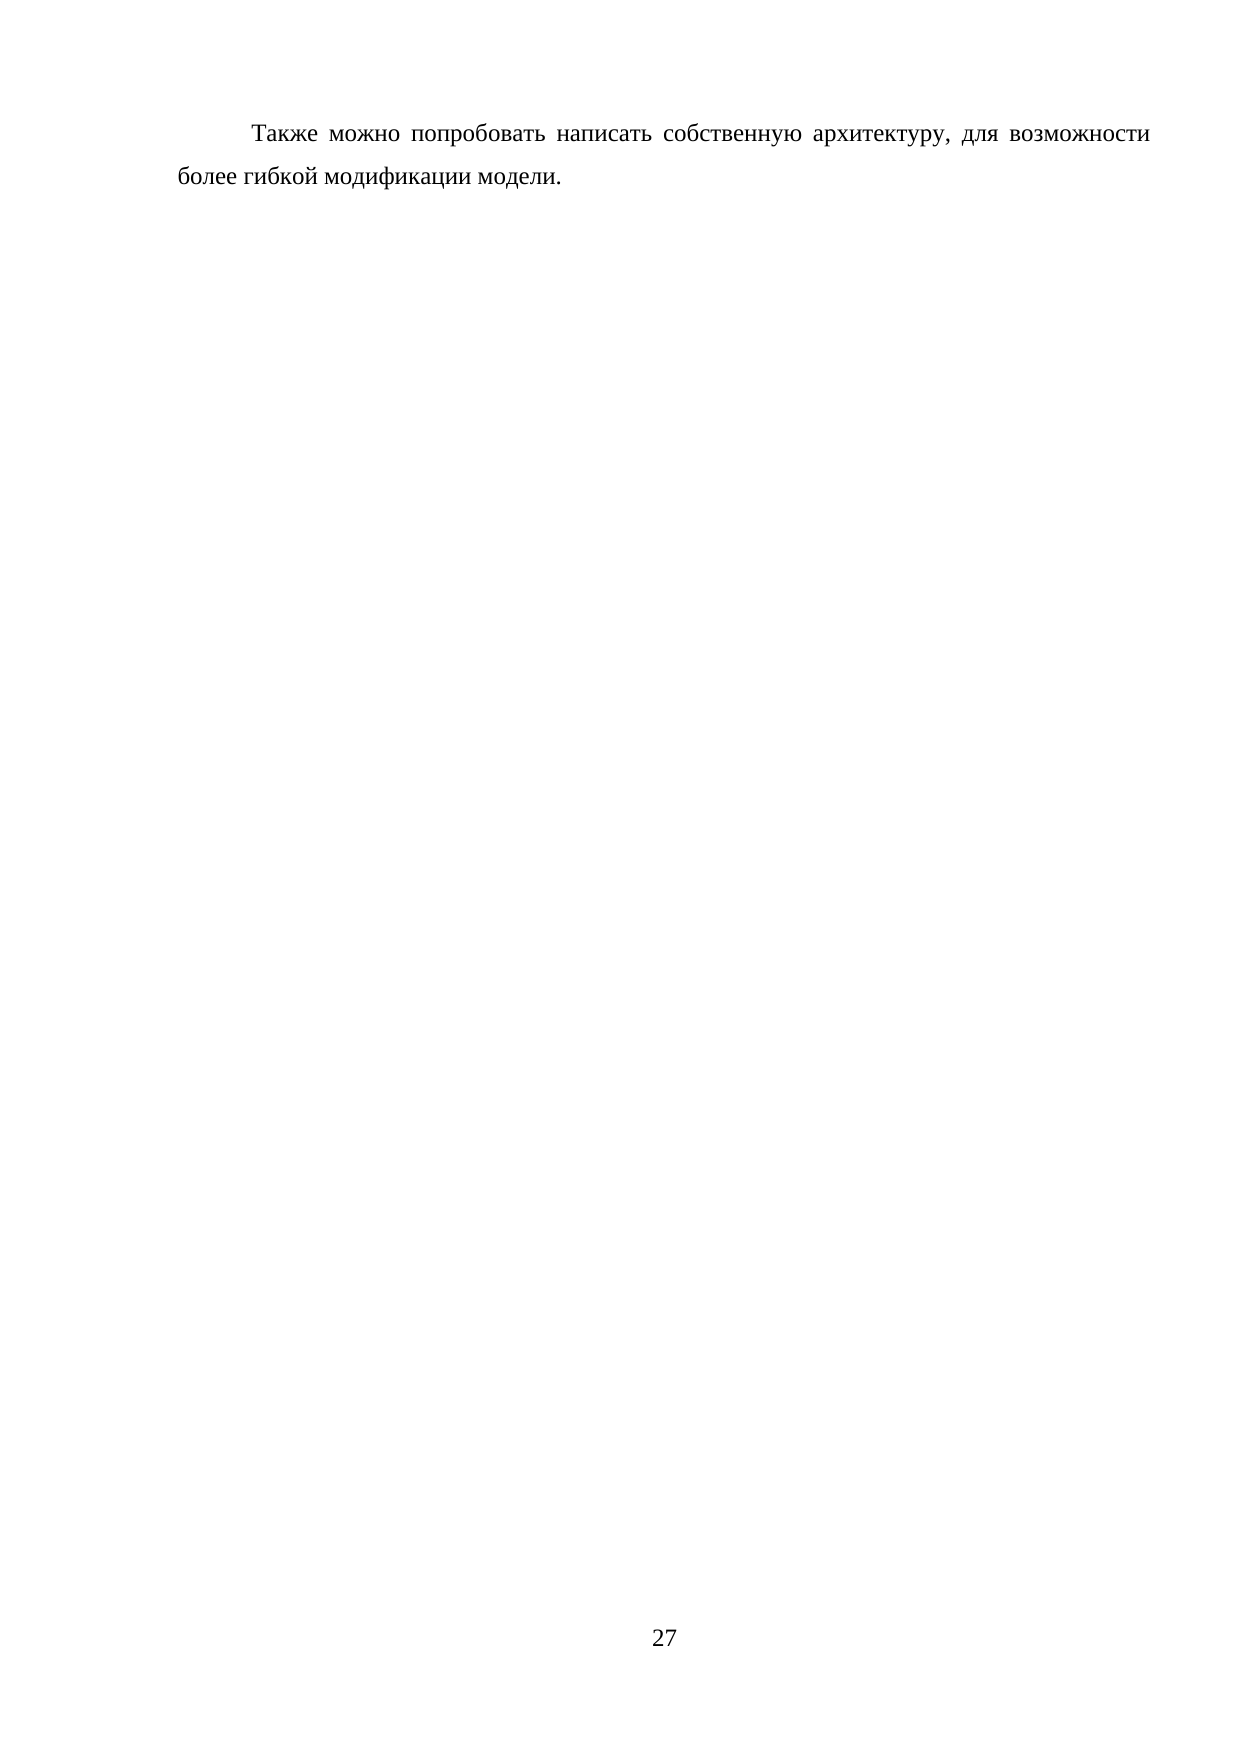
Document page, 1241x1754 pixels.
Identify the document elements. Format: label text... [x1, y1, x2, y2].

text Также можно попробовать написать собственную архитектуру, для возможности более гибкой модификации модели. [177, 118, 1152, 190]
